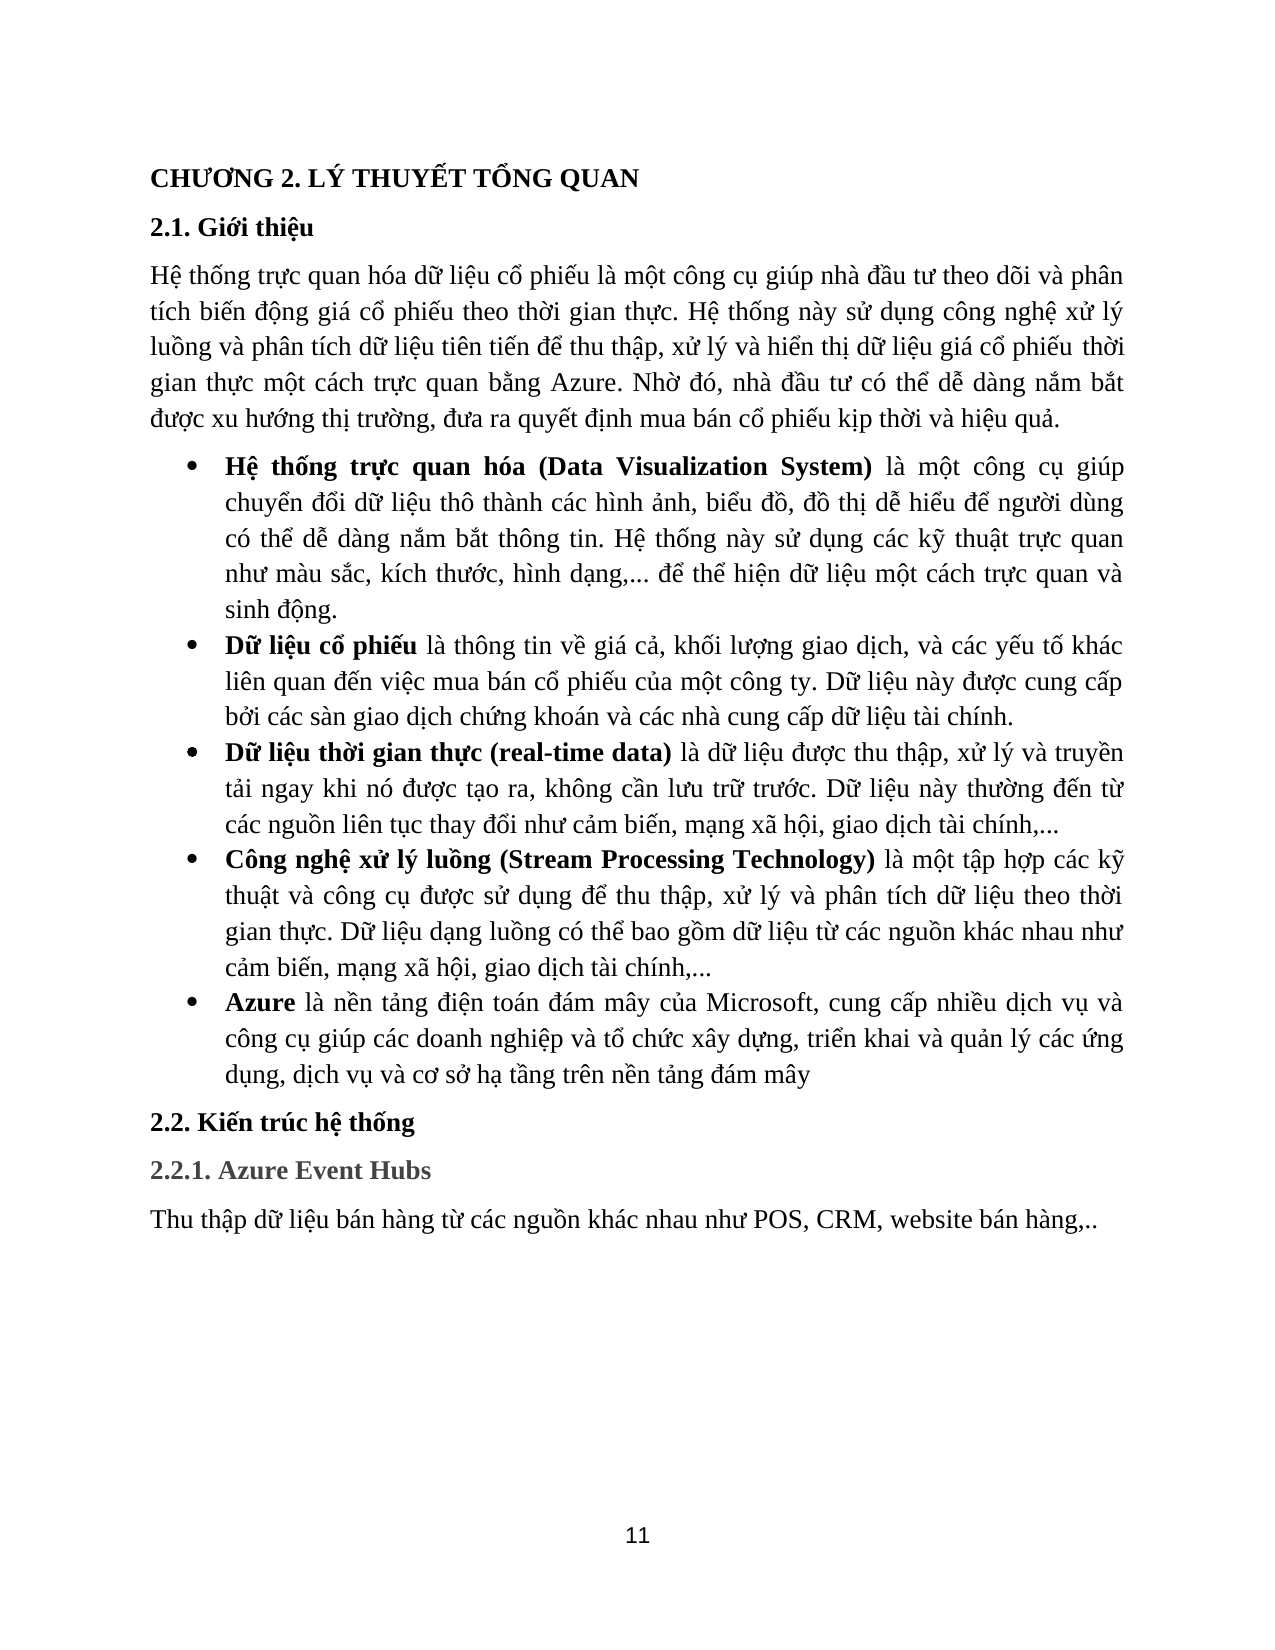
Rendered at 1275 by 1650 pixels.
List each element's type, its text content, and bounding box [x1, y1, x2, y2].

list Dữ liệu cổ phiếu là thông tin về giá cả, khối lượng giao dịch, và các yếu tố khác liên quan đến việc mua bán cổ phiếu của một công ty. Dữ liệu này được cung cấp bởi các sàn giao dịch chứng khoán và các nhà cung cấp dữ liệu tài chính. [187, 629, 1125, 732]
subtitle 2.2. Kiến trúc hệ thống [150, 1106, 1125, 1137]
text Hệ thống trực quan hóa dữ liệu cổ phiếu là một công cụ giúp nhà đầu tư theo dõi và phân tích biến động giá cổ phiếu theo thời gian thực. Hệ thống này sử dụng công nghệ xử lý luồng và phân tích dữ liệu tiên tiến để thu thập, xử lý và hiển thị dữ liệu giá cổ phiếu thời gian thực một cách trực quan bằng Azure. Nhờ đó, nhà đầu tư có thể dễ dàng nắm bắt được xu hướng thị trường, đưa ra quyết định mua bán cổ phiếu kịp thời và hiệu quả. [150, 259, 1125, 433]
text Thu thập dữ liệu bán hàng từ các nguồn khác nhau như POS, CRM, website bán hàng,.. [150, 1203, 1125, 1234]
list Dữ liệu thời gian thực (real-time data) là dữ liệu được thu thập, xử lý và truyền tải ngay khi nó được tạo ra, không cần lưu trữ trước. Dữ liệu này thường đến từ các nguồn liên tục thay đổi như cảm biến, mạng xã hội, giao dịch tài chính,... [187, 736, 1125, 839]
list Hệ thống trực quan hóa (Data Visualization System) là một công cụ giúp chuyển đổi dữ liệu thô thành các hình ảnh, biểu đồ, đồ thị dễ hiểu để người dùng có thể dễ dàng nắm bắt thông tin. Hệ thống này sử dụng các kỹ thuật trực quan như màu sắc, kích thước, hình dạng,... để thể hiện dữ liệu một cách trực quan và sinh động. [187, 450, 1125, 624]
subtitle 2.1. Giới thiệu [150, 211, 1125, 242]
subtitle 2.2.1. Azure Event Hubs [150, 1154, 1125, 1186]
list Công nghệ xử lý luồng (Stream Processing Technology) là một tập hợp các kỹ thuật và công cụ được sử dụng để thu thập, xử lý và phân tích dữ liệu theo thời gian thực. Dữ liệu dạng luồng có thể bao gồm dữ liệu từ các nguồn khác nhau như cảm biến, mạng xã hội, giao dịch tài chính,... [187, 843, 1125, 982]
list Azure là nền tảng điện toán đám mây của Microsoft, cung cấp nhiều dịch vụ và công cụ giúp các doanh nghiệp và tổ chức xây dựng, triển khai và quản lý các ứng dụng, dịch vụ và cơ sở hạ tầng trên nền tảng đám mây [187, 986, 1125, 1089]
subtitle CHƯƠNG 2. LÝ THUYẾT TỔNG QUAN [150, 162, 1125, 194]
